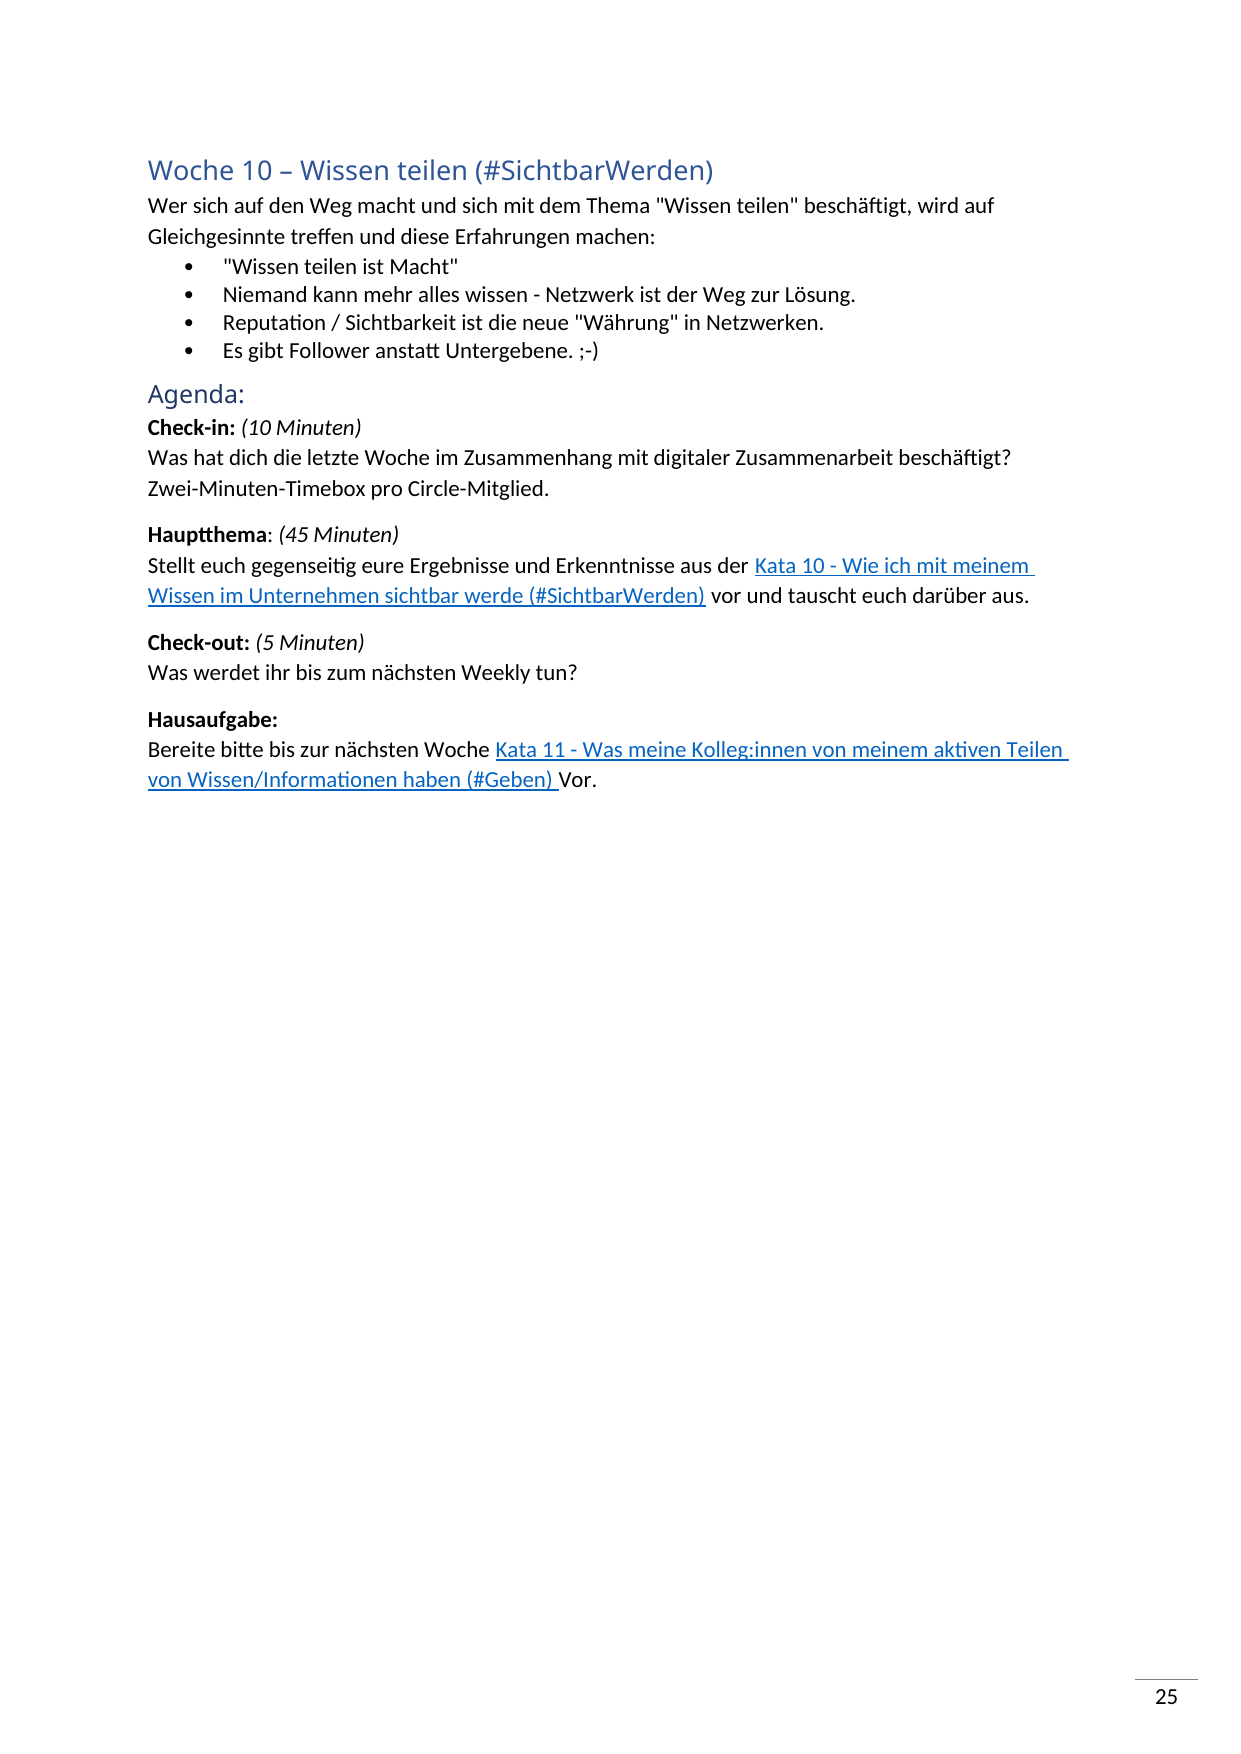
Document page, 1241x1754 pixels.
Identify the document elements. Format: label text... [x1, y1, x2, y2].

list "Wissen teilen ist Macht" [185, 252, 1093, 280]
list Reputation / Sichtbarkeit ist die neue "Währung" in Netzwerken. [185, 308, 1093, 336]
subtitle Woche 10 – Wissen teilen (#SichtbarWerden) [148, 152, 1093, 189]
text Hauptthema: (45 Minuten) Stellt euch gegenseitig eure Ergebnisse und Erkenntnisse aus der Kata 10 - Wie ich mit meinem Wissen im Unternehmen sichtbar werde (#SichtbarWerden) vor und tauscht euch darüber aus. [148, 521, 1093, 609]
subtitle Agenda: [148, 377, 1093, 411]
list Es gibt Follower anstatt Untergebene. ;-) [185, 336, 1093, 364]
text Hausaufgabe: Bereite bitte bis zur nächsten Woche Kata 11 - Was meine Kolleg:innen von meinem aktiven Teilen von Wissen/Informationen haben (#Geben) Vor. [148, 705, 1093, 793]
list Niemand kann mehr alles wissen - Netzwerk ist der Weg zur Lösung. [185, 280, 1093, 308]
text Check-out: (5 Minuten) Was werdet ihr bis zum nächsten Weekly tun? [148, 628, 1093, 686]
text Check-in: (10 Minuten) Was hat dich die letzte Woche im Zusammenhang mit digitaler Zusammenarbeit beschäftigt? Zwei-Minuten-Timebox pro Circle-Mitglied. [148, 413, 1093, 502]
text Wer sich auf den Weg macht und sich mit dem Thema "Wissen teilen" beschäftigt, wird auf Gleichgesinnte treffen und diese Erfahrungen machen: [148, 192, 1093, 250]
